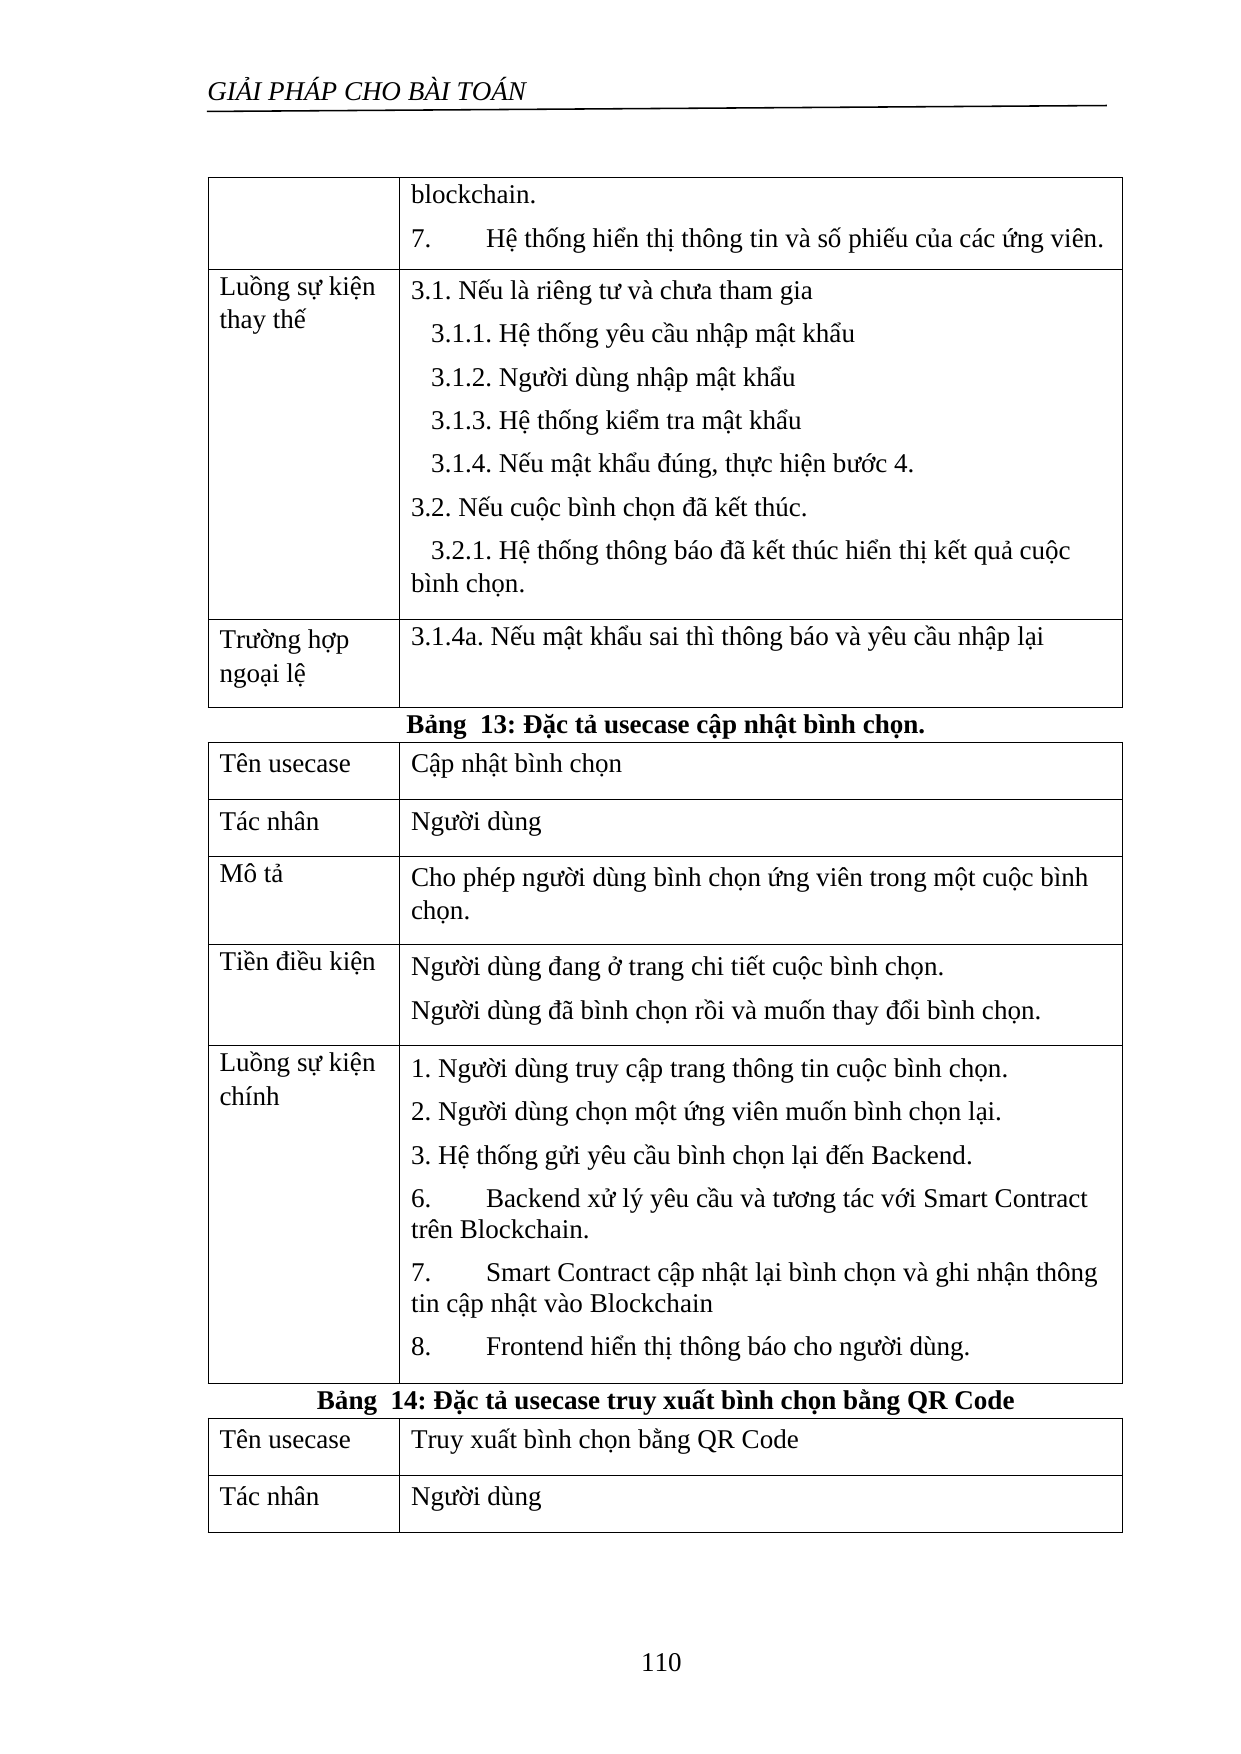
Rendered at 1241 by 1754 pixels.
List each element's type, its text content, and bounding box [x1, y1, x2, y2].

table_cell Luồng sự kiện chính [209, 1046, 399, 1383]
table_cell Tác nhân [209, 1476, 399, 1532]
table_header Tên usecase [209, 1419, 399, 1475]
table_cell 3.1. Nếu là riêng tư và chưa tham gia 3.1.1. Hệ thống yêu cầu nhập mật khẩu 3.1.2. Người dùng nhập mật khẩu 3.1.3. Hệ thống kiểm tra mật khẩu 3.1.4. Nếu mật khẩu đúng, thực hiện bước 4. 3.2. Nếu cuộc bình chọn đã kết thúc. 3.2.1. Hệ thống thông báo đã kết thúc hiển thị kết quả cuộc bình chọn. [400, 270, 1122, 619]
table_cell Luồng sự kiện thay thế [209, 270, 399, 619]
table_cell Người dùng [400, 800, 1122, 856]
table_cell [400, 178, 1122, 269]
table_cell Người dùng đang ở trang chi tiết cuộc bình chọn. Người dùng đã bình chọn rồi và muốn thay đổi bình chọn. [400, 945, 1122, 1045]
table_header Cập nhật bình chọn [400, 743, 1122, 799]
table_cell Người dùng truy cập trang thông tin cuộc bình chọn. Người dùng chọn một ứng viên muốn bình chọn lại. Hệ thống gửi yêu cầu bình chọn lại đến Backend. Backend xử lý yêu cầu và tương tác với Smart Contract trên Blockchain. Smart Contract cập nhật lại bình chọn và ghi nhận thông tin cập nhật vào Blockchain Frontend hiển thị thông báo cho người dùng. [400, 1046, 1122, 1383]
table_header Tên usecase [209, 743, 399, 799]
table_cell Cho phép người dùng bình chọn ứng viên trong một cuộc bình chọn. [400, 857, 1122, 944]
table_cell [209, 178, 399, 269]
text Bảng 13: Đặc tả usecase cập nhật bình chọn. [406, 708, 1129, 739]
table_cell Tác nhân [209, 800, 399, 856]
table_cell Mô tả [209, 857, 399, 944]
table_cell Người dùng [400, 1476, 1122, 1532]
table_cell 3.1.4a. Nếu mật khẩu sai thì thông báo và yêu cầu nhập lại [400, 620, 1122, 707]
table_cell Tiền điều kiện [209, 945, 399, 1045]
table_header Truy xuất bình chọn bằng QR Code [400, 1419, 1122, 1475]
text Bảng 14: Đặc tả usecase truy xuất bình chọn bằng QR Code [317, 1384, 1129, 1415]
table_cell Trường hợp ngoại lệ [209, 620, 399, 707]
